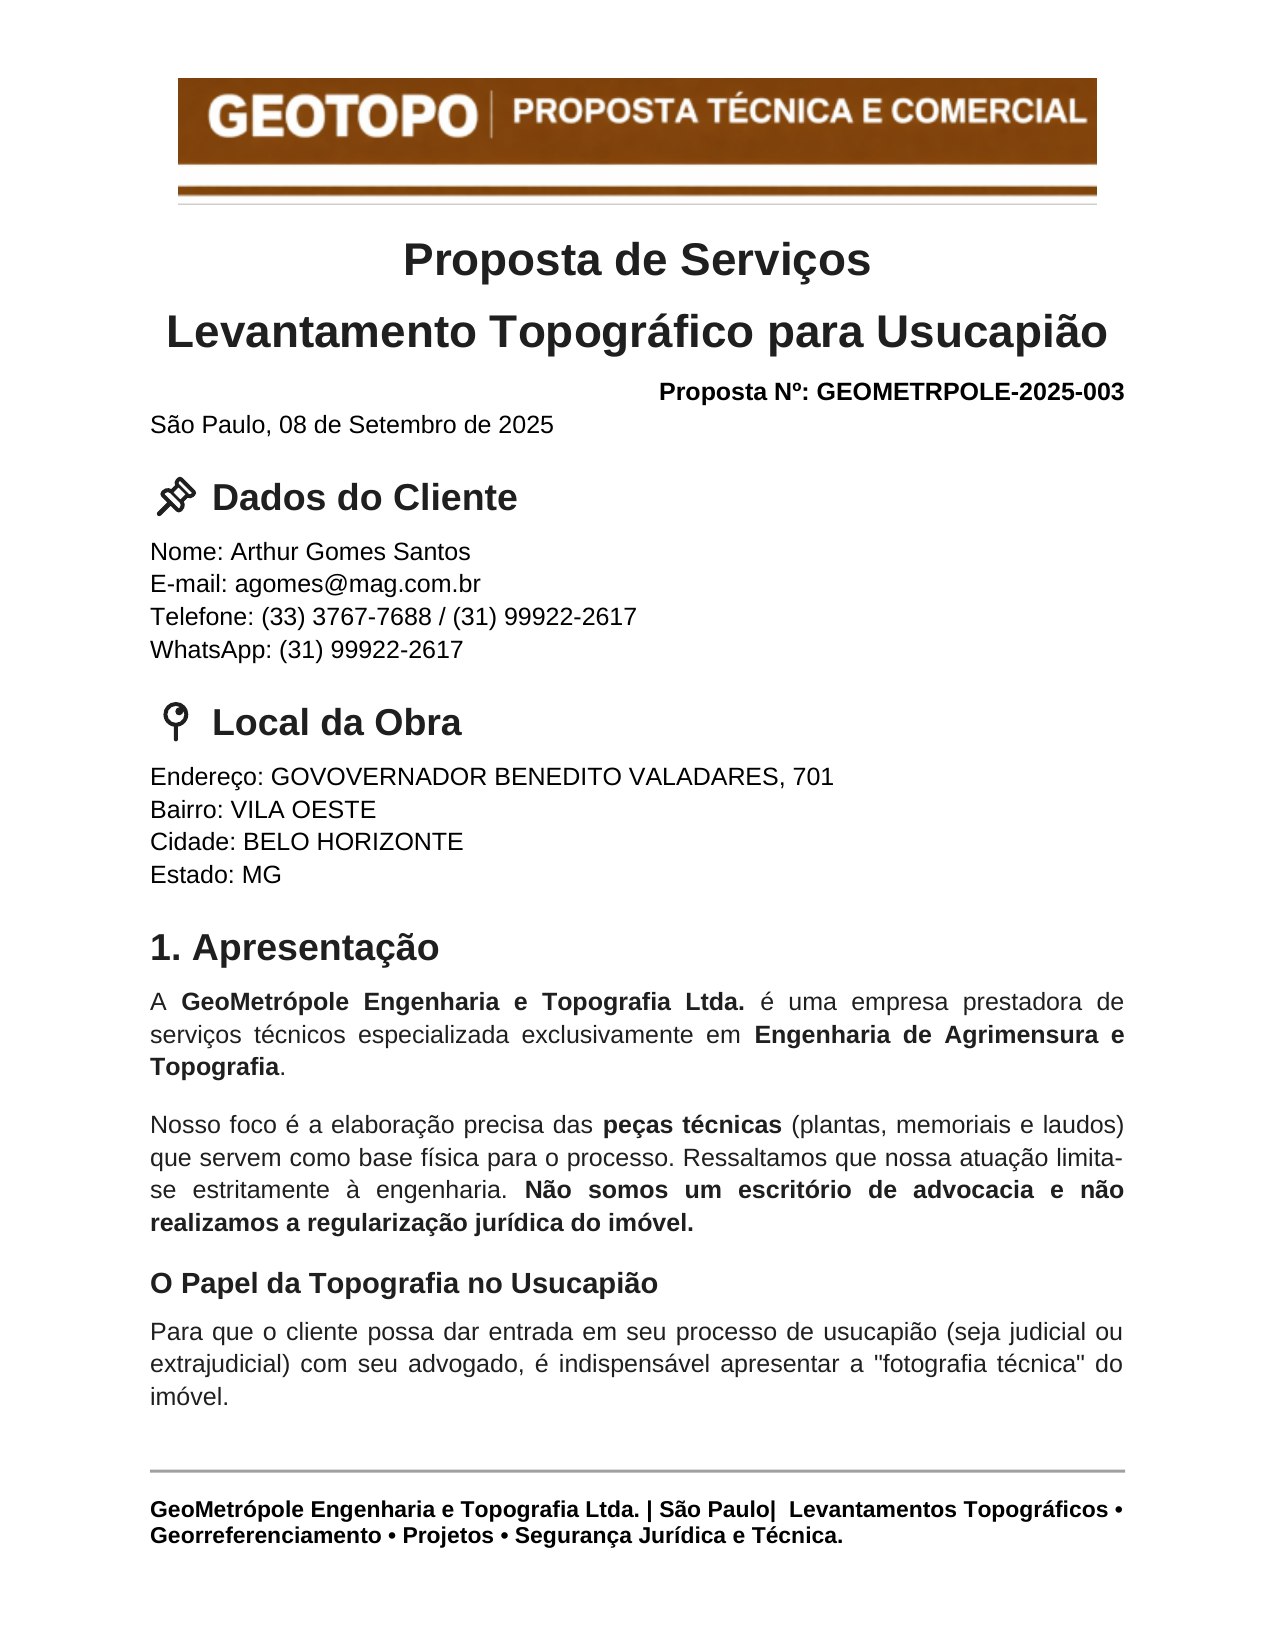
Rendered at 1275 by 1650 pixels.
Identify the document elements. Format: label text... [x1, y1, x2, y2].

text Cidade: BELO HORIZONTE [150, 827, 1125, 856]
text Estado: MG [150, 860, 1125, 889]
text Para que o cliente possa dar entrada em seu processo de usucapião (seja judicial ou extrajudicial) com seu advogado, é indispensável apresentar a "fotografia técnica" do imóvel. [150, 1317, 1125, 1411]
picture [178, 78, 1097, 206]
text A GeoMetrópole Engenharia e Topografia Ltda. é uma empresa prestadora de serviços técnicos especializada exclusivamente em Engenharia de Agrimensura e Topografia. [150, 987, 1125, 1081]
text Telefone: (33) 3767-7688 / (31) 99922-2617 [150, 602, 1125, 631]
text WhatsApp: (31) 99922-2617 [150, 635, 1125, 664]
text Nosso foco é a elaboração precisa das peças técnicas (plantas, memoriais e laudos) que servem como base física para o processo. Ressaltamos que nossa atuação limita-se estritamente à engenharia. Não somos um escritório de advocacia e não realizamos a regularização jurídica do imóvel. [150, 1110, 1125, 1237]
subtitle 📌 Dados do Cliente [150, 475, 1125, 518]
text São Paulo, 08 de Setembro de 2025 [150, 410, 1125, 438]
subtitle 1. Apresentação [150, 925, 1125, 968]
text Bairro: VILA OESTE [150, 794, 1125, 823]
subtitle Levantamento Topográfico para Usucapião [150, 304, 1125, 357]
text Proposta Nº: GEOMETRPOLE-2025-003 [150, 377, 1125, 406]
text E-mail: agomes@mag.com.br [150, 569, 1125, 598]
subtitle 📍 Local da Obra [150, 700, 1125, 743]
subtitle Proposta de Serviços [150, 232, 1125, 285]
subtitle O Papel da Topografia no Usucapião [150, 1266, 1125, 1299]
text Nome: Arthur Gomes Santos [150, 537, 1125, 566]
text Endereço: GOVOVERNADOR BENEDITO VALADARES, 701 [150, 762, 1125, 791]
